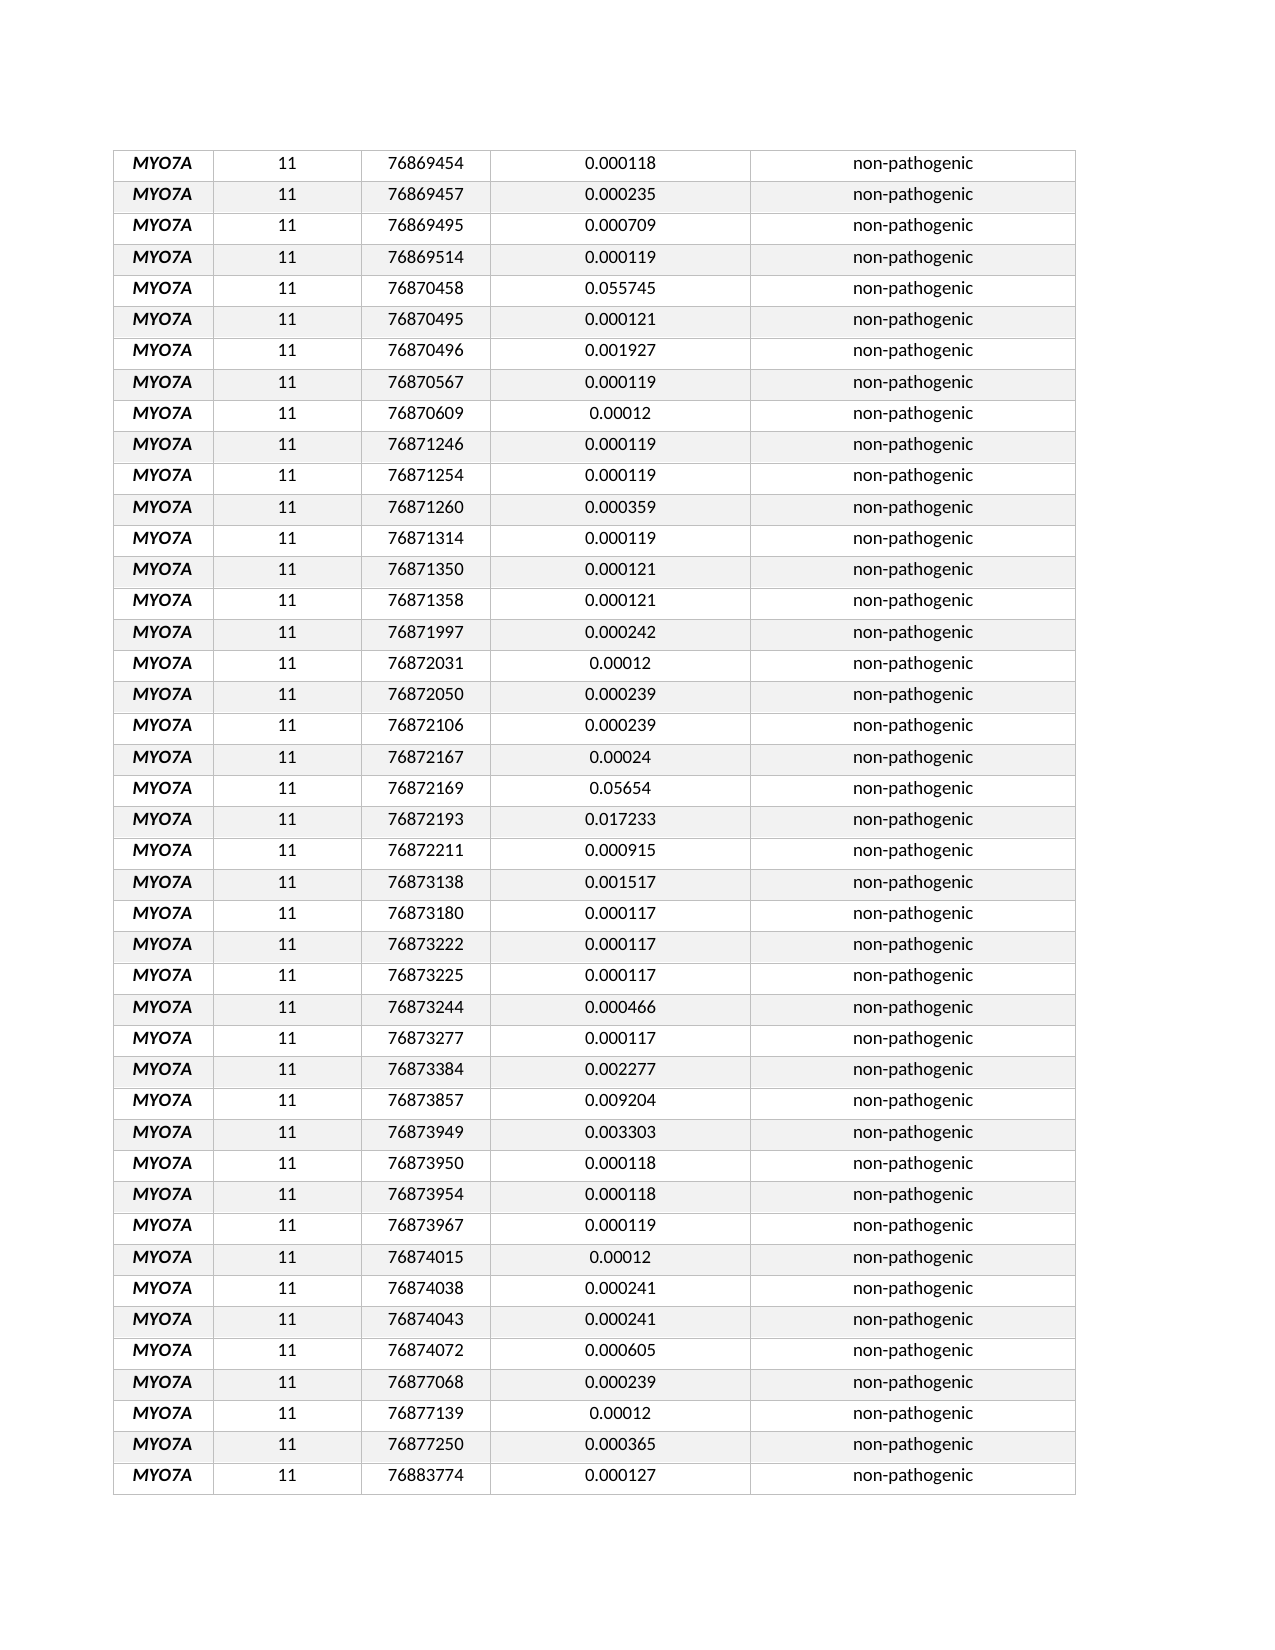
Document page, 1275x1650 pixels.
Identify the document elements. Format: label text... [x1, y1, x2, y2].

table_cell non-pathogenic [751, 776, 1075, 806]
table_cell 0.00012 [491, 1245, 750, 1275]
table_cell non-pathogenic [751, 245, 1075, 275]
table_cell 0.000121 [491, 307, 750, 337]
table_cell 76873950 [362, 1151, 490, 1181]
table_cell MYO7A [114, 182, 213, 212]
table_cell 76869457 [362, 182, 490, 212]
table_cell 11 [214, 557, 361, 587]
table_cell 11 [214, 1401, 361, 1431]
table_cell 11 [214, 276, 361, 306]
table_cell 76877139 [362, 1401, 490, 1431]
table_cell 0.00012 [491, 401, 750, 431]
table_cell 76873244 [362, 995, 490, 1025]
table_cell 0.00012 [491, 651, 750, 681]
table_cell 0.000709 [491, 214, 750, 244]
table_cell 11 [214, 526, 361, 556]
table_cell non-pathogenic [751, 901, 1075, 931]
table_cell 0.000365 [491, 1432, 750, 1462]
table_cell non-pathogenic [751, 1307, 1075, 1337]
table_cell 76871350 [362, 557, 490, 587]
table_cell 11 [214, 339, 361, 369]
table_cell 0.000119 [491, 245, 750, 275]
table_cell 76873384 [362, 1057, 490, 1087]
table_cell non-pathogenic [751, 745, 1075, 775]
table_cell MYO7A [114, 1214, 213, 1244]
table_cell non-pathogenic [751, 714, 1075, 744]
table_cell 76874072 [362, 1339, 490, 1369]
table_cell 0.00024 [491, 745, 750, 775]
table_cell MYO7A [114, 1057, 213, 1087]
table_cell MYO7A [114, 1120, 213, 1150]
table_cell 11 [214, 151, 361, 181]
table_cell 0.000239 [491, 1370, 750, 1400]
table_cell 76874043 [362, 1307, 490, 1337]
table_cell 76871260 [362, 495, 490, 525]
table_cell 11 [214, 214, 361, 244]
table_cell 11 [214, 839, 361, 869]
table_cell non-pathogenic [751, 1214, 1075, 1244]
table_cell MYO7A [114, 1339, 213, 1369]
table_cell non-pathogenic [751, 932, 1075, 962]
table_cell MYO7A [114, 589, 213, 619]
table_cell 11 [214, 776, 361, 806]
table_cell non-pathogenic [751, 589, 1075, 619]
table_cell non-pathogenic [751, 1057, 1075, 1087]
table_cell 0.000605 [491, 1339, 750, 1369]
table_cell non-pathogenic [751, 1151, 1075, 1181]
table_cell 0.000118 [491, 1151, 750, 1181]
table_cell 11 [214, 714, 361, 744]
table_cell 76872193 [362, 807, 490, 837]
table_cell 11 [214, 1464, 361, 1494]
table_cell MYO7A [114, 1307, 213, 1337]
table_cell 0.000119 [491, 370, 750, 400]
table_cell MYO7A [114, 307, 213, 337]
table_cell 11 [214, 870, 361, 900]
table_cell MYO7A [114, 1401, 213, 1431]
table_cell MYO7A [114, 1464, 213, 1494]
table_cell 11 [214, 432, 361, 462]
table_cell MYO7A [114, 557, 213, 587]
table_cell MYO7A [114, 1276, 213, 1306]
table_cell 11 [214, 620, 361, 650]
table_cell non-pathogenic [751, 526, 1075, 556]
table_cell 0.017233 [491, 807, 750, 837]
table_cell MYO7A [114, 464, 213, 494]
table_cell 76869514 [362, 245, 490, 275]
table_cell MYO7A [114, 245, 213, 275]
table_cell MYO7A [114, 526, 213, 556]
table_cell 11 [214, 401, 361, 431]
table_cell MYO7A [114, 1432, 213, 1462]
table_cell MYO7A [114, 776, 213, 806]
table_cell non-pathogenic [751, 651, 1075, 681]
table_cell 0.009204 [491, 1089, 750, 1119]
table_cell 11 [214, 589, 361, 619]
table_cell non-pathogenic [751, 682, 1075, 712]
table_cell 11 [214, 807, 361, 837]
table_cell 0.000119 [491, 526, 750, 556]
table_cell 76873967 [362, 1214, 490, 1244]
table_cell MYO7A [114, 714, 213, 744]
table_cell 76873277 [362, 1026, 490, 1056]
table_cell MYO7A [114, 214, 213, 244]
table_cell 11 [214, 307, 361, 337]
table_cell non-pathogenic [751, 1432, 1075, 1462]
table_cell 0.000239 [491, 682, 750, 712]
table_cell 76873222 [362, 932, 490, 962]
table_cell 11 [214, 464, 361, 494]
table_cell non-pathogenic [751, 307, 1075, 337]
table_cell 0.000121 [491, 557, 750, 587]
table_cell 76871254 [362, 464, 490, 494]
table_cell MYO7A [114, 151, 213, 181]
table_cell non-pathogenic [751, 370, 1075, 400]
table_cell 76873225 [362, 964, 490, 994]
table_cell non-pathogenic [751, 276, 1075, 306]
table_cell non-pathogenic [751, 1276, 1075, 1306]
table_cell 0.000119 [491, 464, 750, 494]
table_cell 11 [214, 682, 361, 712]
table_cell non-pathogenic [751, 964, 1075, 994]
table_cell non-pathogenic [751, 339, 1075, 369]
table_cell 76874015 [362, 1245, 490, 1275]
table_cell 11 [214, 370, 361, 400]
table_cell 0.000241 [491, 1307, 750, 1337]
table_cell MYO7A [114, 870, 213, 900]
table_cell 11 [214, 651, 361, 681]
table_cell MYO7A [114, 964, 213, 994]
table_cell 11 [214, 1057, 361, 1087]
table_cell MYO7A [114, 401, 213, 431]
table_cell MYO7A [114, 339, 213, 369]
table_cell non-pathogenic [751, 1370, 1075, 1400]
table_cell 76877068 [362, 1370, 490, 1400]
table_cell 11 [214, 932, 361, 962]
table_cell non-pathogenic [751, 1182, 1075, 1212]
table_cell MYO7A [114, 745, 213, 775]
table_cell non-pathogenic [751, 620, 1075, 650]
table_cell non-pathogenic [751, 401, 1075, 431]
table_cell 76869454 [362, 151, 490, 181]
table_cell 0.000235 [491, 182, 750, 212]
table_cell non-pathogenic [751, 1339, 1075, 1369]
table_cell 76870495 [362, 307, 490, 337]
table_cell 11 [214, 1432, 361, 1462]
table_cell 11 [214, 901, 361, 931]
table_cell non-pathogenic [751, 870, 1075, 900]
table_cell 0.003303 [491, 1120, 750, 1150]
table_cell 76871358 [362, 589, 490, 619]
table_cell non-pathogenic [751, 182, 1075, 212]
table_cell 76872106 [362, 714, 490, 744]
table_cell non-pathogenic [751, 557, 1075, 587]
table_cell 76871246 [362, 432, 490, 462]
table_cell non-pathogenic [751, 464, 1075, 494]
table_cell 0.000118 [491, 151, 750, 181]
table_cell MYO7A [114, 682, 213, 712]
table_cell 76874038 [362, 1276, 490, 1306]
table_cell non-pathogenic [751, 151, 1075, 181]
table_cell MYO7A [114, 1151, 213, 1181]
table_cell MYO7A [114, 1089, 213, 1119]
table_cell 76870458 [362, 276, 490, 306]
table_cell non-pathogenic [751, 495, 1075, 525]
table_cell 76883774 [362, 1464, 490, 1494]
table_cell 0.000359 [491, 495, 750, 525]
table_cell 76871314 [362, 526, 490, 556]
table_cell 11 [214, 245, 361, 275]
table_cell 11 [214, 182, 361, 212]
table_cell MYO7A [114, 839, 213, 869]
table_cell 76873180 [362, 901, 490, 931]
table_cell 76870609 [362, 401, 490, 431]
table_cell 11 [214, 745, 361, 775]
table_cell MYO7A [114, 1026, 213, 1056]
table_cell MYO7A [114, 276, 213, 306]
table_cell 76873949 [362, 1120, 490, 1150]
table_cell 0.000117 [491, 1026, 750, 1056]
table_cell 76873857 [362, 1089, 490, 1119]
table_cell MYO7A [114, 370, 213, 400]
table_cell MYO7A [114, 620, 213, 650]
table_cell 76869495 [362, 214, 490, 244]
table_cell 11 [214, 1120, 361, 1150]
table_cell 11 [214, 1307, 361, 1337]
table_cell non-pathogenic [751, 1120, 1075, 1150]
table_cell MYO7A [114, 432, 213, 462]
table_cell 0.000239 [491, 714, 750, 744]
table_cell 11 [214, 1026, 361, 1056]
table_cell 11 [214, 1151, 361, 1181]
table_cell non-pathogenic [751, 214, 1075, 244]
table_cell 11 [214, 495, 361, 525]
table_cell MYO7A [114, 495, 213, 525]
table_cell 0.000242 [491, 620, 750, 650]
table_cell 76877250 [362, 1432, 490, 1462]
table_cell MYO7A [114, 651, 213, 681]
table_cell 0.000119 [491, 432, 750, 462]
table_cell 0.000915 [491, 839, 750, 869]
table_cell 76870496 [362, 339, 490, 369]
table_cell 0.00012 [491, 1401, 750, 1431]
table_cell non-pathogenic [751, 1464, 1075, 1494]
table_cell 0.000119 [491, 1214, 750, 1244]
table_cell non-pathogenic [751, 1245, 1075, 1275]
table_cell 0.001517 [491, 870, 750, 900]
table_cell MYO7A [114, 932, 213, 962]
table_cell 76870567 [362, 370, 490, 400]
table_cell 76872169 [362, 776, 490, 806]
table_cell 76872167 [362, 745, 490, 775]
table_cell 11 [214, 1276, 361, 1306]
table_cell 11 [214, 1089, 361, 1119]
table_cell 0.000241 [491, 1276, 750, 1306]
table_cell 11 [214, 964, 361, 994]
table_cell 0.055745 [491, 276, 750, 306]
table_cell 0.000127 [491, 1464, 750, 1494]
table_cell 76872050 [362, 682, 490, 712]
table_cell 11 [214, 995, 361, 1025]
table_cell 0.000117 [491, 964, 750, 994]
table_cell 0.000121 [491, 589, 750, 619]
table_cell MYO7A [114, 807, 213, 837]
table_cell 76872031 [362, 651, 490, 681]
table_cell 76873954 [362, 1182, 490, 1212]
table_cell 0.05654 [491, 776, 750, 806]
table_cell 11 [214, 1370, 361, 1400]
table_cell non-pathogenic [751, 995, 1075, 1025]
table_cell 76873138 [362, 870, 490, 900]
table_cell non-pathogenic [751, 839, 1075, 869]
table_cell 0.000118 [491, 1182, 750, 1212]
table_cell non-pathogenic [751, 1089, 1075, 1119]
table_cell MYO7A [114, 1182, 213, 1212]
table_cell 76871997 [362, 620, 490, 650]
table_cell 11 [214, 1214, 361, 1244]
table_cell 0.000117 [491, 901, 750, 931]
table_cell 11 [214, 1245, 361, 1275]
table_cell MYO7A [114, 901, 213, 931]
table_cell non-pathogenic [751, 432, 1075, 462]
table_cell 11 [214, 1339, 361, 1369]
table_cell non-pathogenic [751, 1026, 1075, 1056]
table_cell 11 [214, 1182, 361, 1212]
table_cell MYO7A [114, 995, 213, 1025]
table_cell MYO7A [114, 1245, 213, 1275]
table_cell 0.002277 [491, 1057, 750, 1087]
table_cell 0.000117 [491, 932, 750, 962]
table_cell 76872211 [362, 839, 490, 869]
table_cell 0.000466 [491, 995, 750, 1025]
table_cell 0.001927 [491, 339, 750, 369]
table_cell MYO7A [114, 1370, 213, 1400]
table_cell non-pathogenic [751, 807, 1075, 837]
table_cell non-pathogenic [751, 1401, 1075, 1431]
